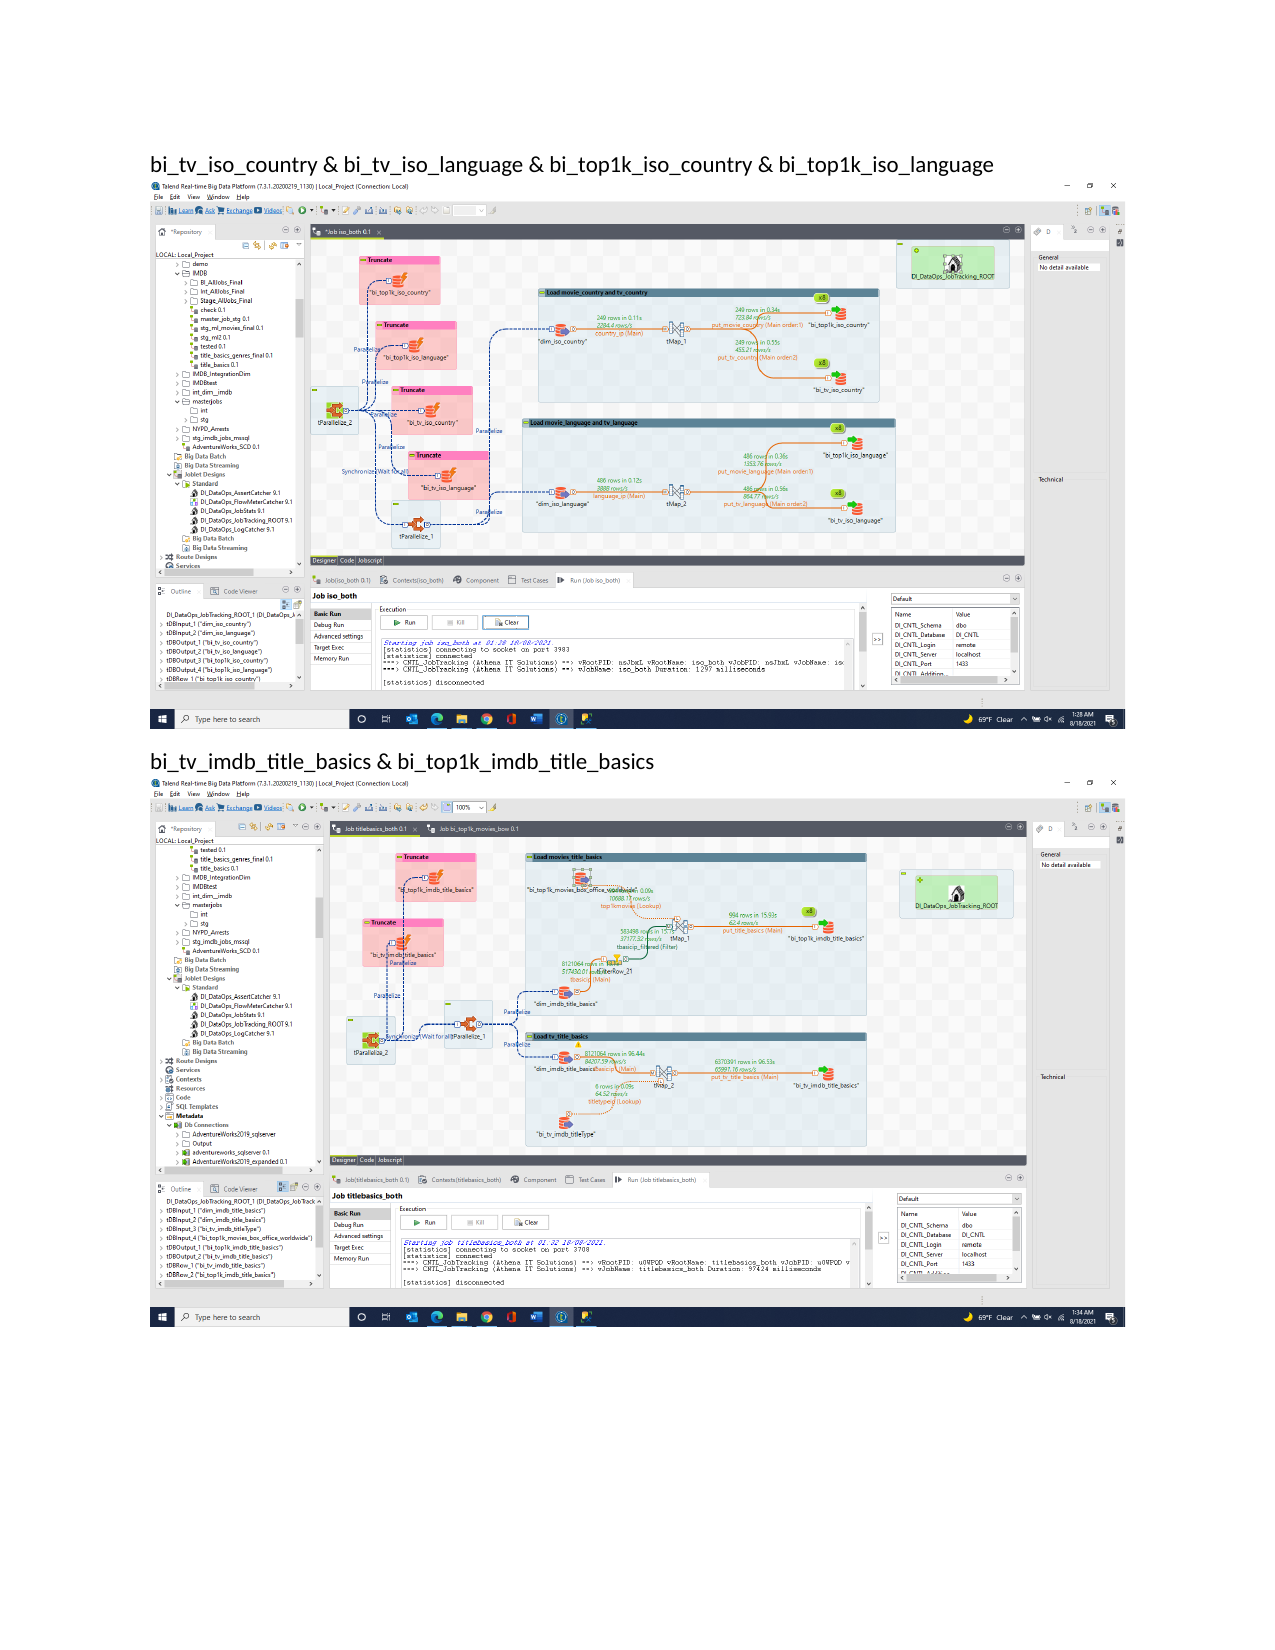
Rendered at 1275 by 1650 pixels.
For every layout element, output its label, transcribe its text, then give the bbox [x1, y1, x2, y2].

text bi_tv_imdb_title_basics & bi_top1k_imdb_title_basics [150, 747, 1125, 777]
picture [150, 180, 1125, 729]
picture [150, 777, 1125, 1327]
text bi_tv_iso_country & bi_tv_iso_language & bi_top1k_iso_country & bi_top1k_iso_language [150, 150, 1125, 180]
